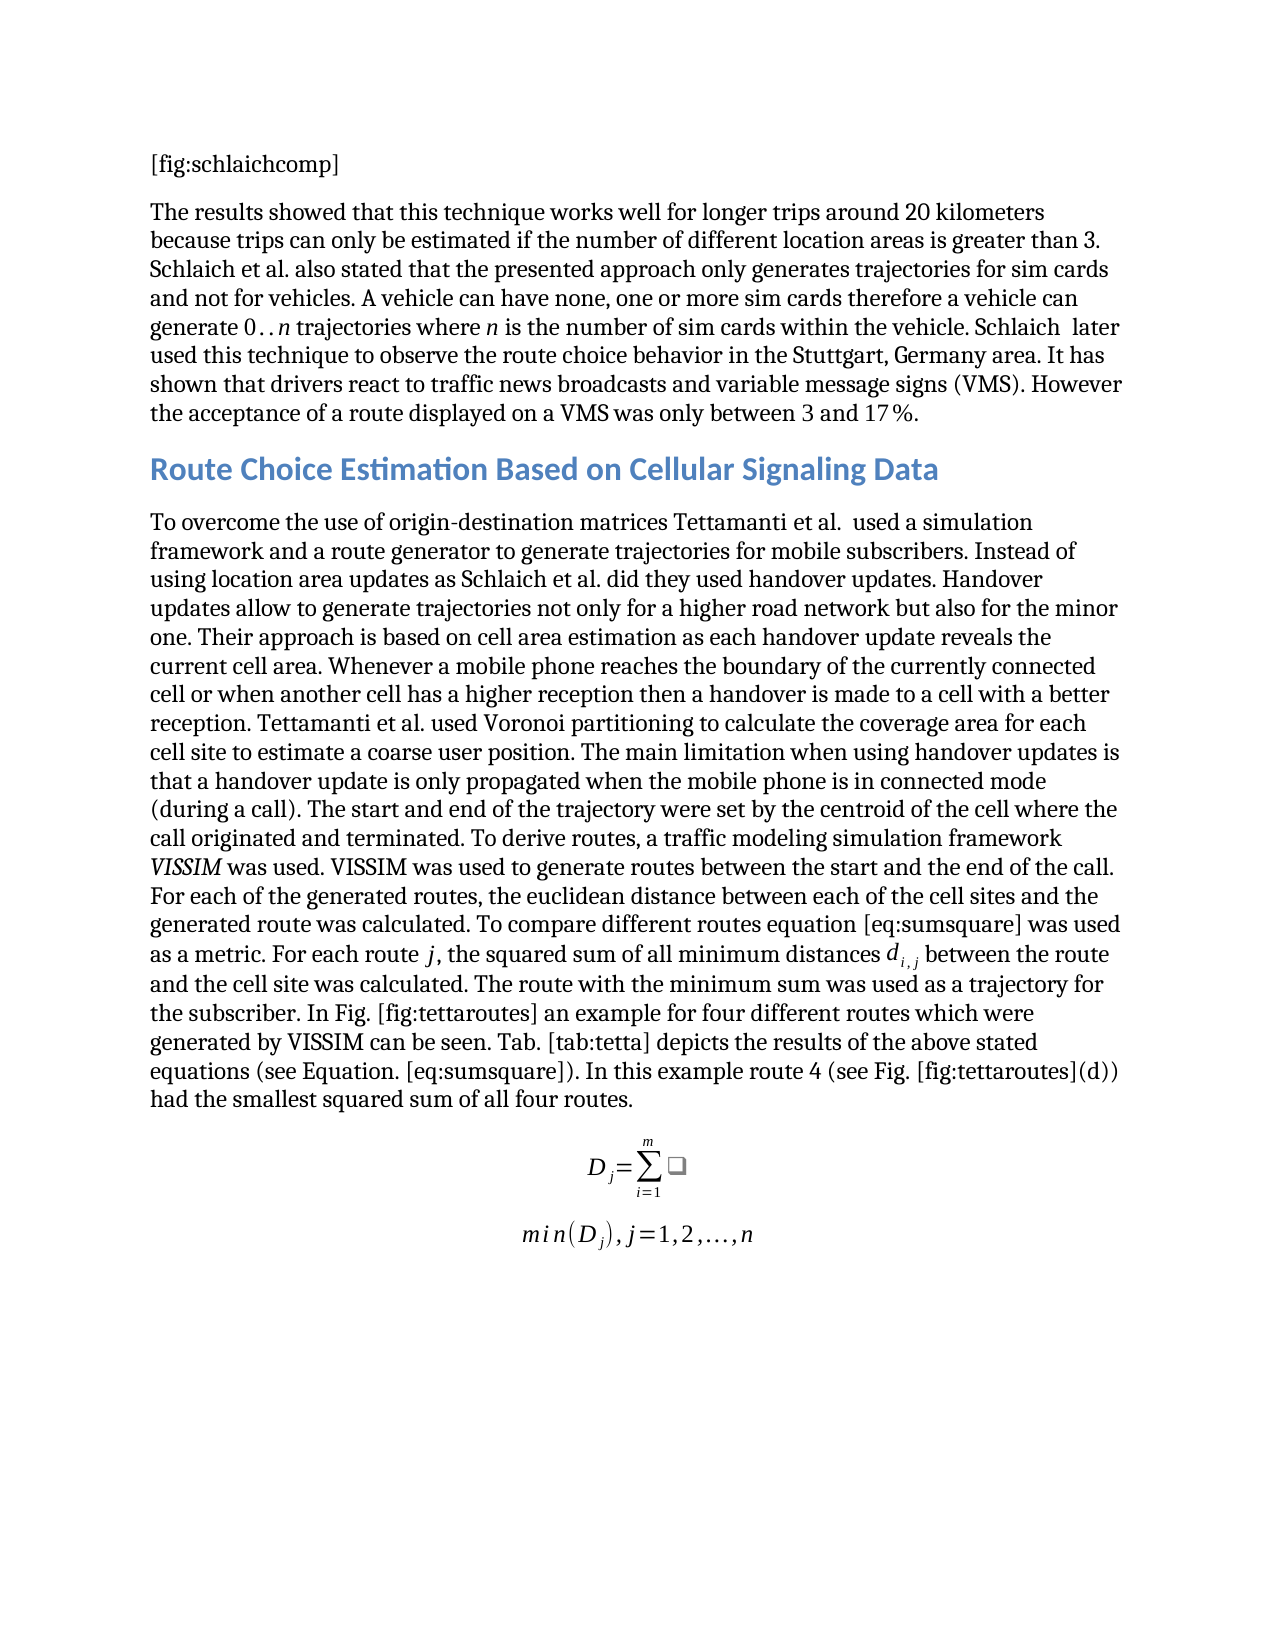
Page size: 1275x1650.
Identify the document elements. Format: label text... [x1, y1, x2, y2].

subtitle Route Choice Estimation Based on Cellular Signaling Data [150, 448, 1125, 489]
text To overcome the use of origin-destination matrices Tettamanti et al. used a simulation framework and a route generator to generate trajectories for mobile subscribers. Instead of using location area updates as Schlaich et al. did they used handover updates. Handover updates allow to generate trajectories not only for a higher road network but also for the minor one. Their approach is based on cell area estimation as each handover update reveals the current cell area. Whenever a mobile phone reaches the boundary of the currently connected cell or when another cell has a higher reception then a handover is made to a cell with a better reception. Tettamanti et al. used Voronoi partitioning to calculate the coverage area for each cell site to estimate a coarse user position. The main limitation when using handover updates is that a handover update is only propagated when the mobile phone is in connected mode (during a call). The start and end of the trajectory were set by the centroid of the cell where the call originated and terminated. To derive routes, a traffic modeling simulation framework VISSIM was used. VISSIM was used to generate routes between the start and the end of the call. For each of the generated routes, the euclidean distance between each of the cell sites and the generated route was calculated. To compare different routes equation [eq:sumsquare] was used as a metric. For each route , the squared sum of all minimum distances between the route and the cell site was calculated. The route with the minimum sum was used as a trajectory for the subscriber. In Fig. [fig:tettaroutes] an example for four different routes which were generated by VISSIM can be seen. Tab. [tab:tetta] depicts the results of the above stated equations (see Equation. [eq:sumsquare]). In this example route 4 (see Fig. [fig:tettaroutes](d)) had the smallest squared sum of all four routes. [150, 508, 1125, 1114]
text [fig:schlaichcomp] [150, 150, 1125, 179]
text The results showed that this technique works well for longer trips around 20 kilometers because trips can only be estimated if the number of different location areas is greater than 3. Schlaich et al. also stated that the presented approach only generates trajectories for sim cards and not for vehicles. A vehicle can have none, one or more sim cards therefore a vehicle can generate trajectories where is the number of sim cards within the vehicle. Schlaich later used this technique to observe the route choice behavior in the Stuttgart, Germany area. It has shown that drivers react to traffic news broadcasts and variable message signs (VMS). However the acceptance of a route displayed on a VMS was only between and . [150, 197, 1125, 427]
